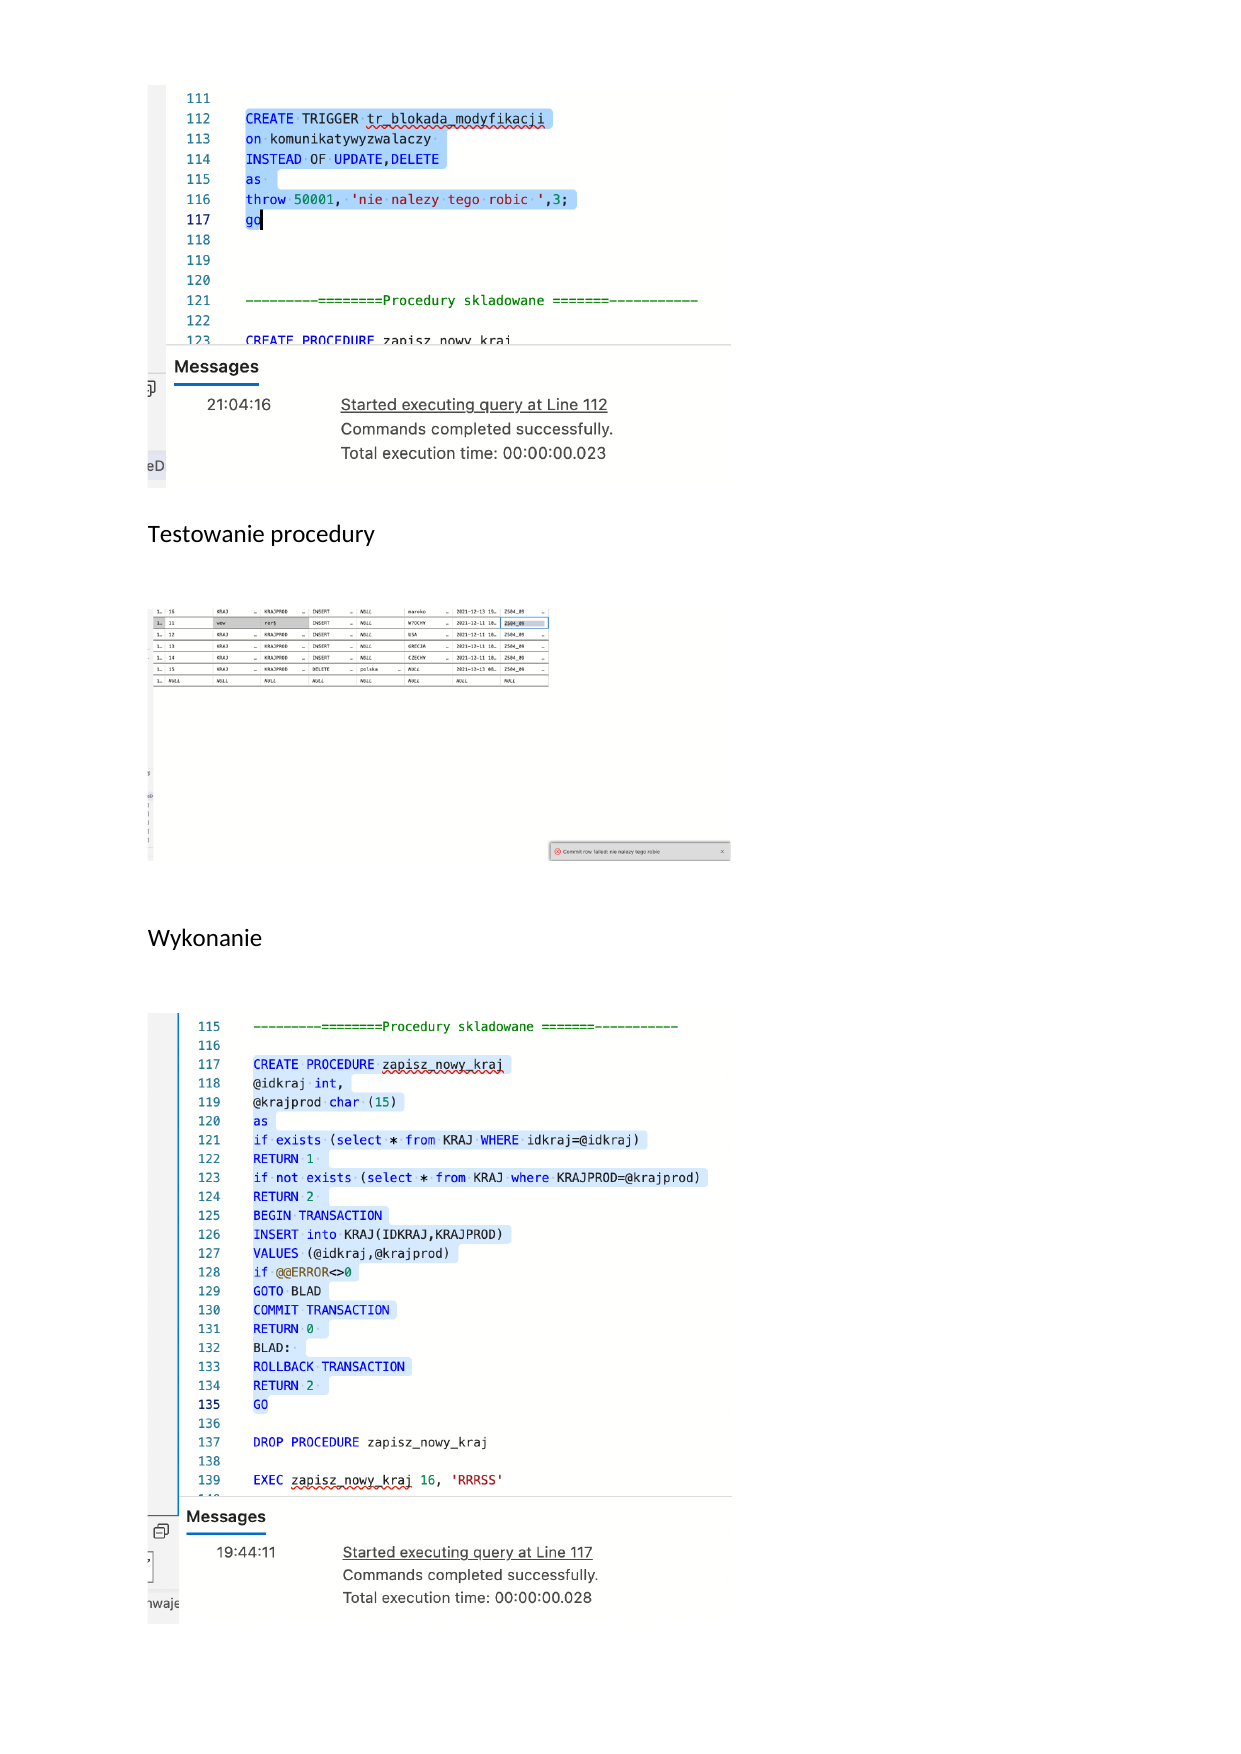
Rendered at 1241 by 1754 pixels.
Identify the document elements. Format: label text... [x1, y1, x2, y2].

text Testowanie procedury [148, 518, 1093, 548]
picture [147, 1013, 733, 1624]
picture [147, 85, 731, 488]
picture [147, 609, 731, 861]
text Wykonanie [148, 922, 1093, 953]
